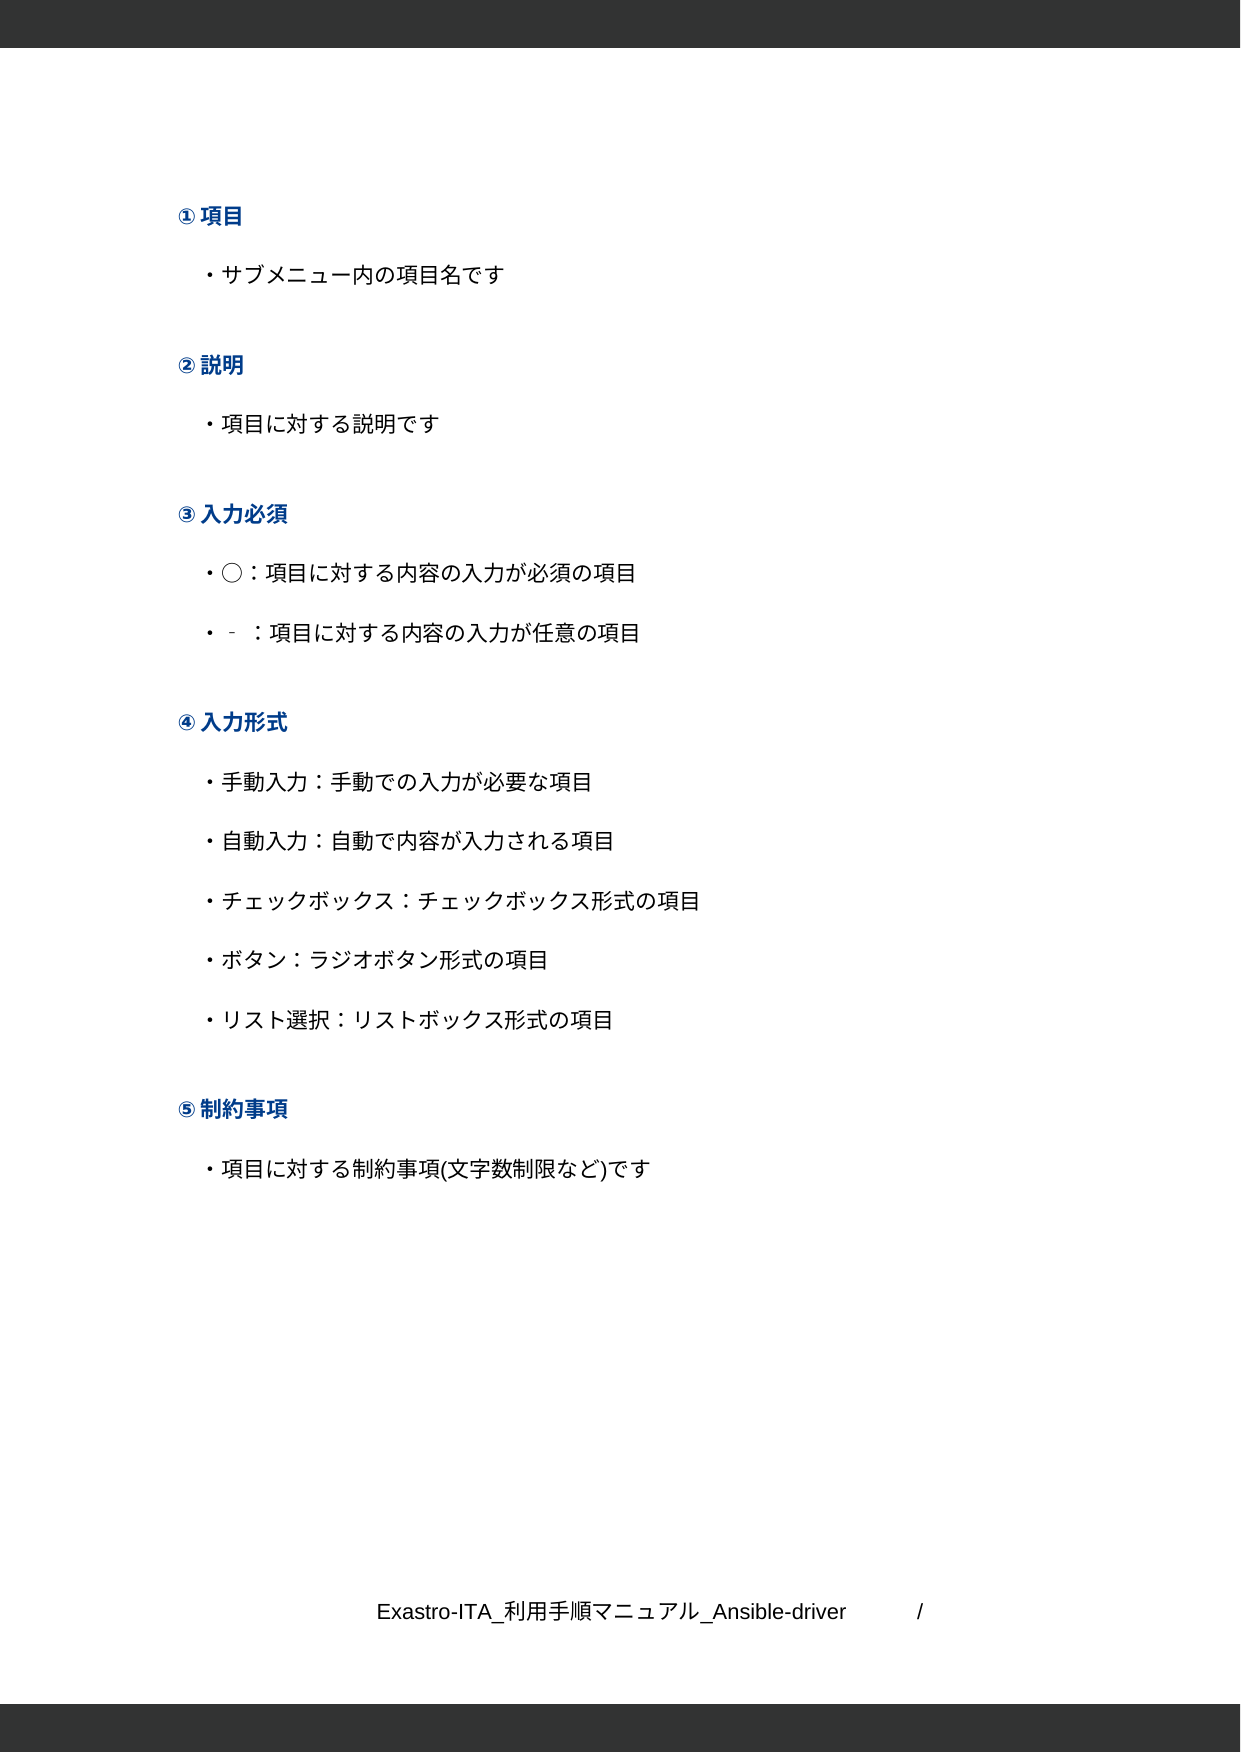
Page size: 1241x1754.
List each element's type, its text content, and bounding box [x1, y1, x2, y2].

text ・○：項目に対する内容の入力が必須の項目 [177, 542, 1152, 602]
picture [0, 1704, 1241, 1752]
picture [0, 0, 1241, 48]
text ・リスト選択：リストボックス形式の項目 [177, 989, 1152, 1049]
text ④入力形式 [177, 691, 1152, 751]
text ・項目に対する制約事項(文字数制限など)です [177, 1138, 1152, 1198]
text ⑤制約事項 [177, 1078, 1152, 1138]
text ・手動入力：手動での入力が必要な項目 [177, 751, 1152, 810]
text ・チェックボックス：チェックボックス形式の項目 [177, 870, 1152, 929]
text ③入力必須 [177, 483, 1152, 542]
text ・ボタン：ラジオボタン形式の項目 [177, 929, 1152, 989]
text ・自動入力：自動で内容が入力される項目 [177, 810, 1152, 870]
text ①項目 [177, 185, 1152, 244]
text ②説明 [177, 334, 1152, 393]
text ・‐ ：項目に対する内容の入力が任意の項目 [177, 602, 1152, 661]
text ・項目に対する説明です [177, 393, 1152, 453]
text ・サブメニュー内の項目名です [177, 244, 1152, 304]
